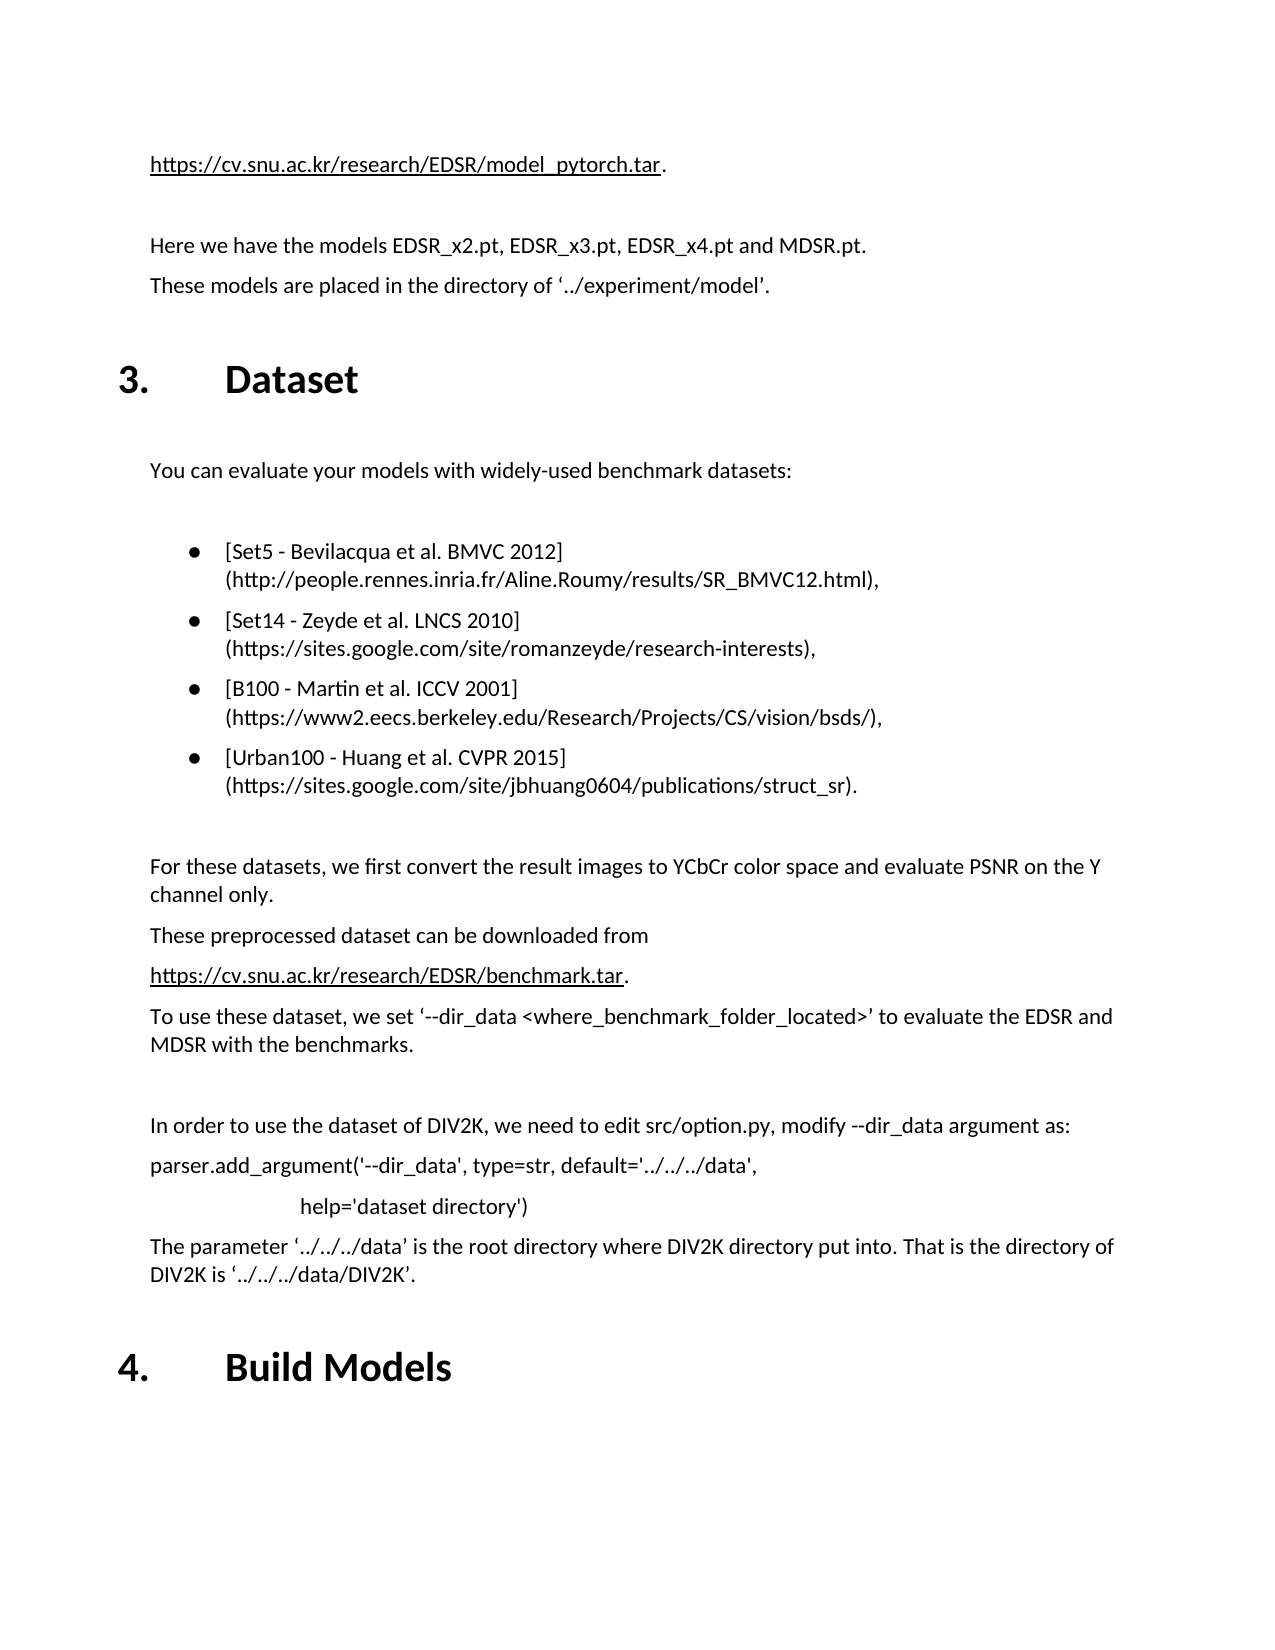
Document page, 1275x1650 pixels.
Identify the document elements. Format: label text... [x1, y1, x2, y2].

text In order to use the dataset of DIV2K, we need to edit src/option.py, modify --dir_data argument as: [150, 1111, 1125, 1139]
text parser.add_argument('--dir_data', type=str, default='../../../data', [150, 1151, 1125, 1179]
subtitle Dataset [150, 353, 1125, 403]
list [Set5 - Bevilacqua et al. BMVC 2012] (http://people.rennes.inria.fr/Aline.Roumy/results/SR_BMVC12.html), [187, 537, 1125, 593]
text These models are placed in the directory of ‘../experiment/model’. [150, 272, 1125, 299]
list [Urban100 - Huang et al. CVPR 2015] (https://sites.google.com/site/jbhuang0604/publications/struct_sr). [187, 743, 1125, 799]
text Here we have the models EDSR_x2.pt, EDSR_x3.pt, EDSR_x4.pt and MDSR.pt. [150, 231, 1125, 259]
text These preprocessed dataset can be downloaded from [150, 921, 1125, 949]
text https://cv.snu.ac.kr/research/EDSR/model_pytorch.tar. [150, 150, 1125, 178]
subtitle Build Models [150, 1341, 1125, 1392]
text https://cv.snu.ac.kr/research/EDSR/benchmark.tar. [150, 961, 1125, 989]
text You can evaluate your models with widely-used benchmark datasets: [150, 456, 1125, 484]
text The parameter ‘../../../data’ is the root directory where DIV2K directory put into. That is the directory of DIV2K is ‘../../../data/DIV2K’. [150, 1232, 1125, 1288]
text To use these dataset, we set ‘--dir_data <where_benchmark_folder_located>’ to evaluate the EDSR and MDSR with the benchmarks. [150, 1002, 1125, 1058]
list [B100 - Martin et al. ICCV 2001] (https://www2.eecs.berkeley.edu/Research/Projects/CS/vision/bsds/), [187, 674, 1125, 731]
list [Set14 - Zeyde et al. LNCS 2010] (https://sites.google.com/site/romanzeyde/research-interests), [187, 606, 1125, 662]
text help='dataset directory') [150, 1192, 1125, 1220]
text For these datasets, we first convert the result images to YCbCr color space and evaluate PSNR on the Y channel only. [150, 852, 1125, 908]
